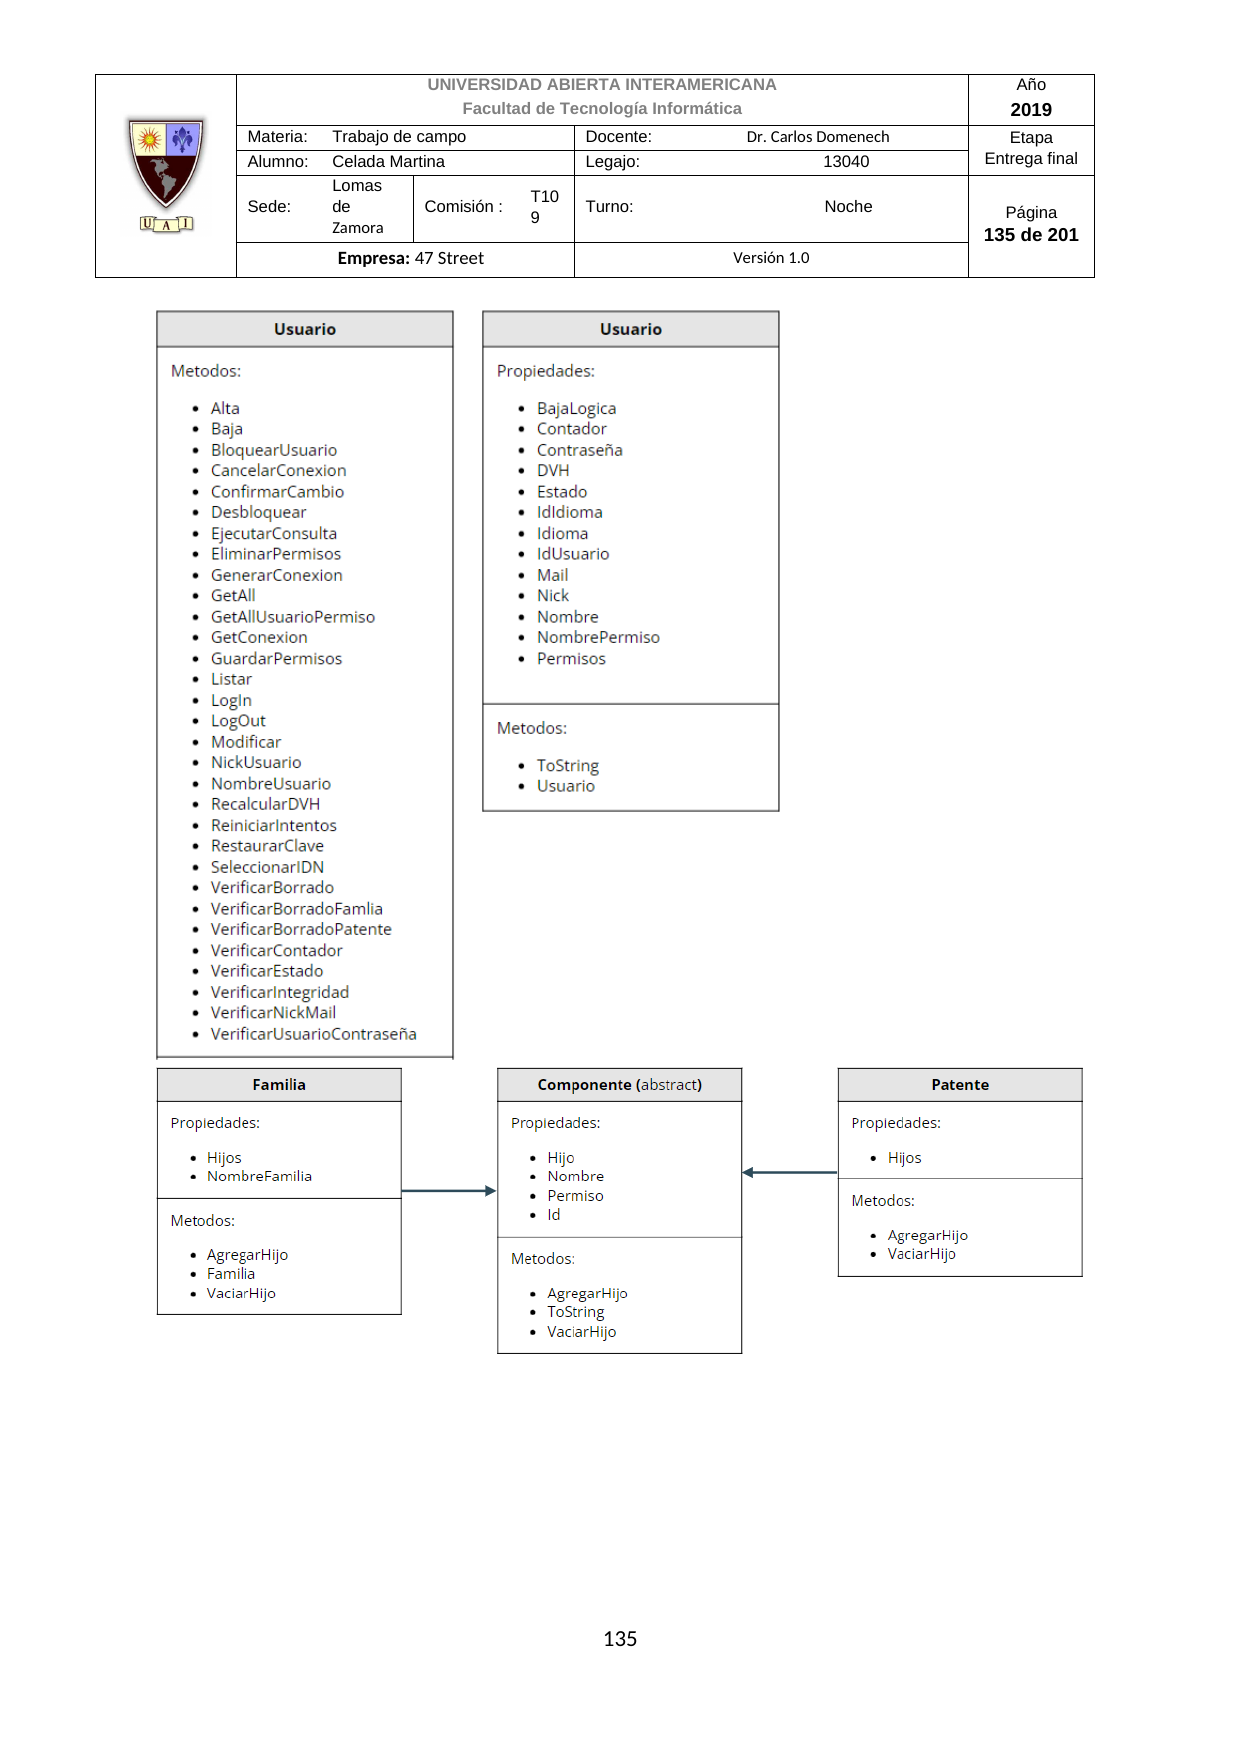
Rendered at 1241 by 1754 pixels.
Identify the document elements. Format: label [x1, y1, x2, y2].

picture [150, 1061, 1091, 1356]
picture [120, 111, 212, 237]
picture [150, 306, 787, 1060]
